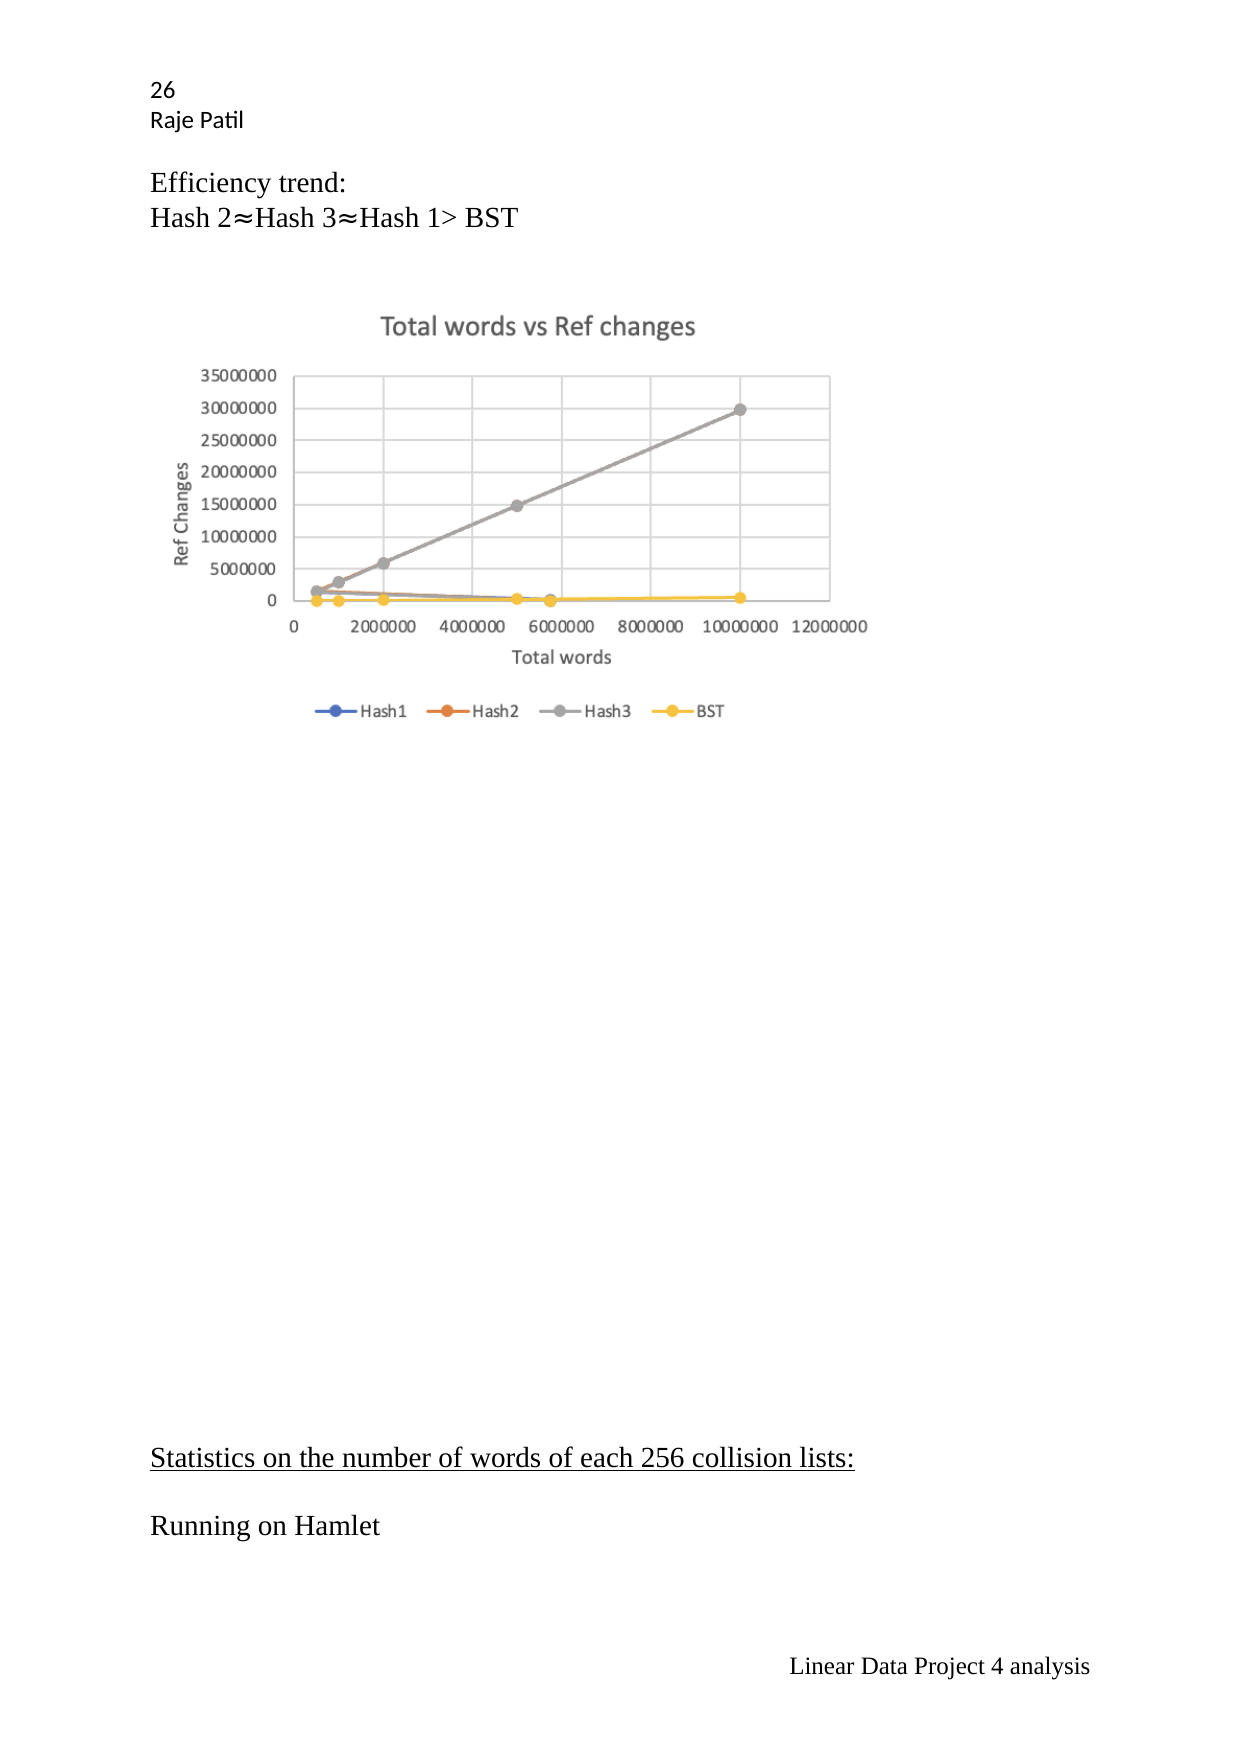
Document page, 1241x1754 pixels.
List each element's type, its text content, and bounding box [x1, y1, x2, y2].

text Efficiency trend: [150, 165, 1090, 199]
text Running on Hamlet [150, 1508, 1090, 1541]
text Statistics on the number of words of each 256 collision lists: [150, 1441, 1090, 1474]
picture [150, 302, 880, 737]
text Hash 2≈Hash 3≈Hash 1> BST [150, 199, 1090, 236]
